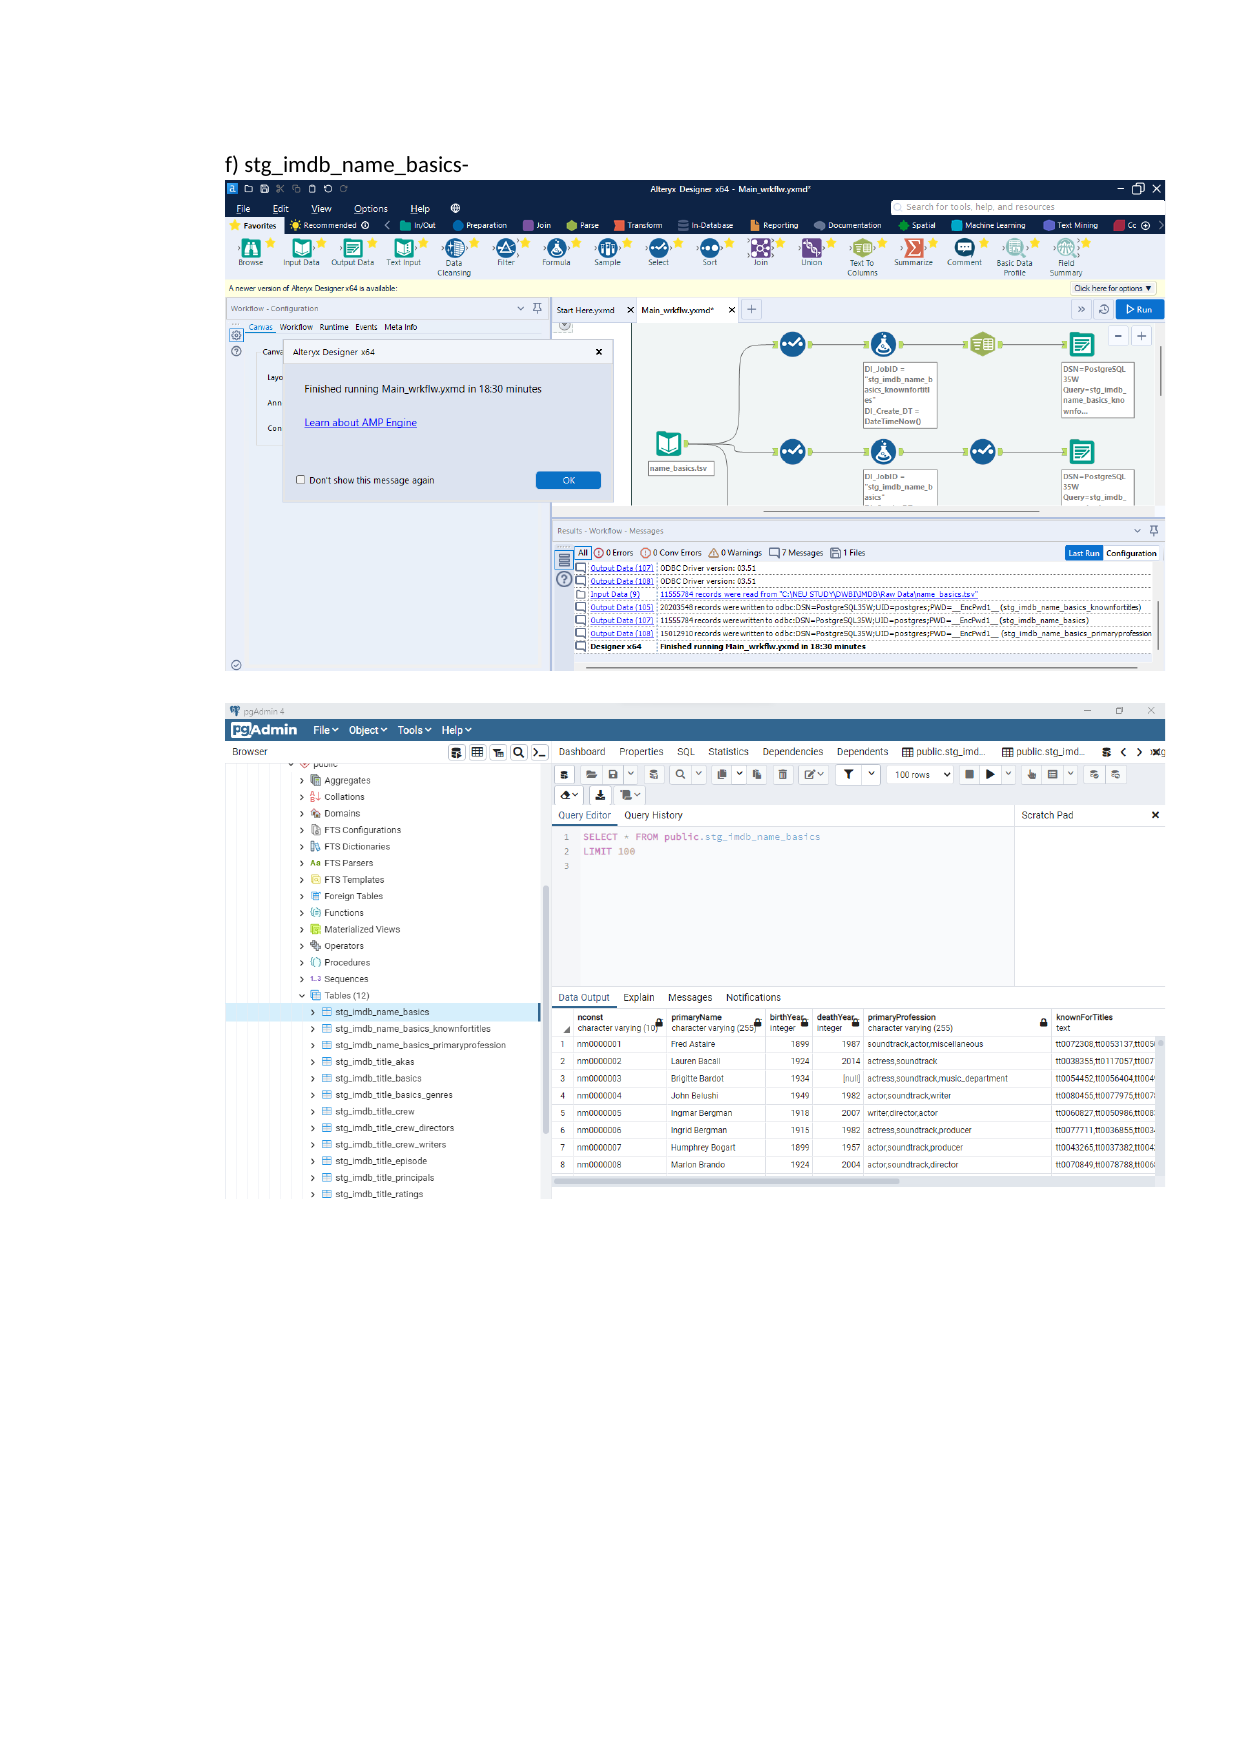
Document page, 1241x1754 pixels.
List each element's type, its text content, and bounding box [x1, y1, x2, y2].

picture [225, 703, 1166, 1199]
list f) stg_imdb_name_basics- [225, 150, 1090, 178]
picture [225, 180, 1166, 671]
